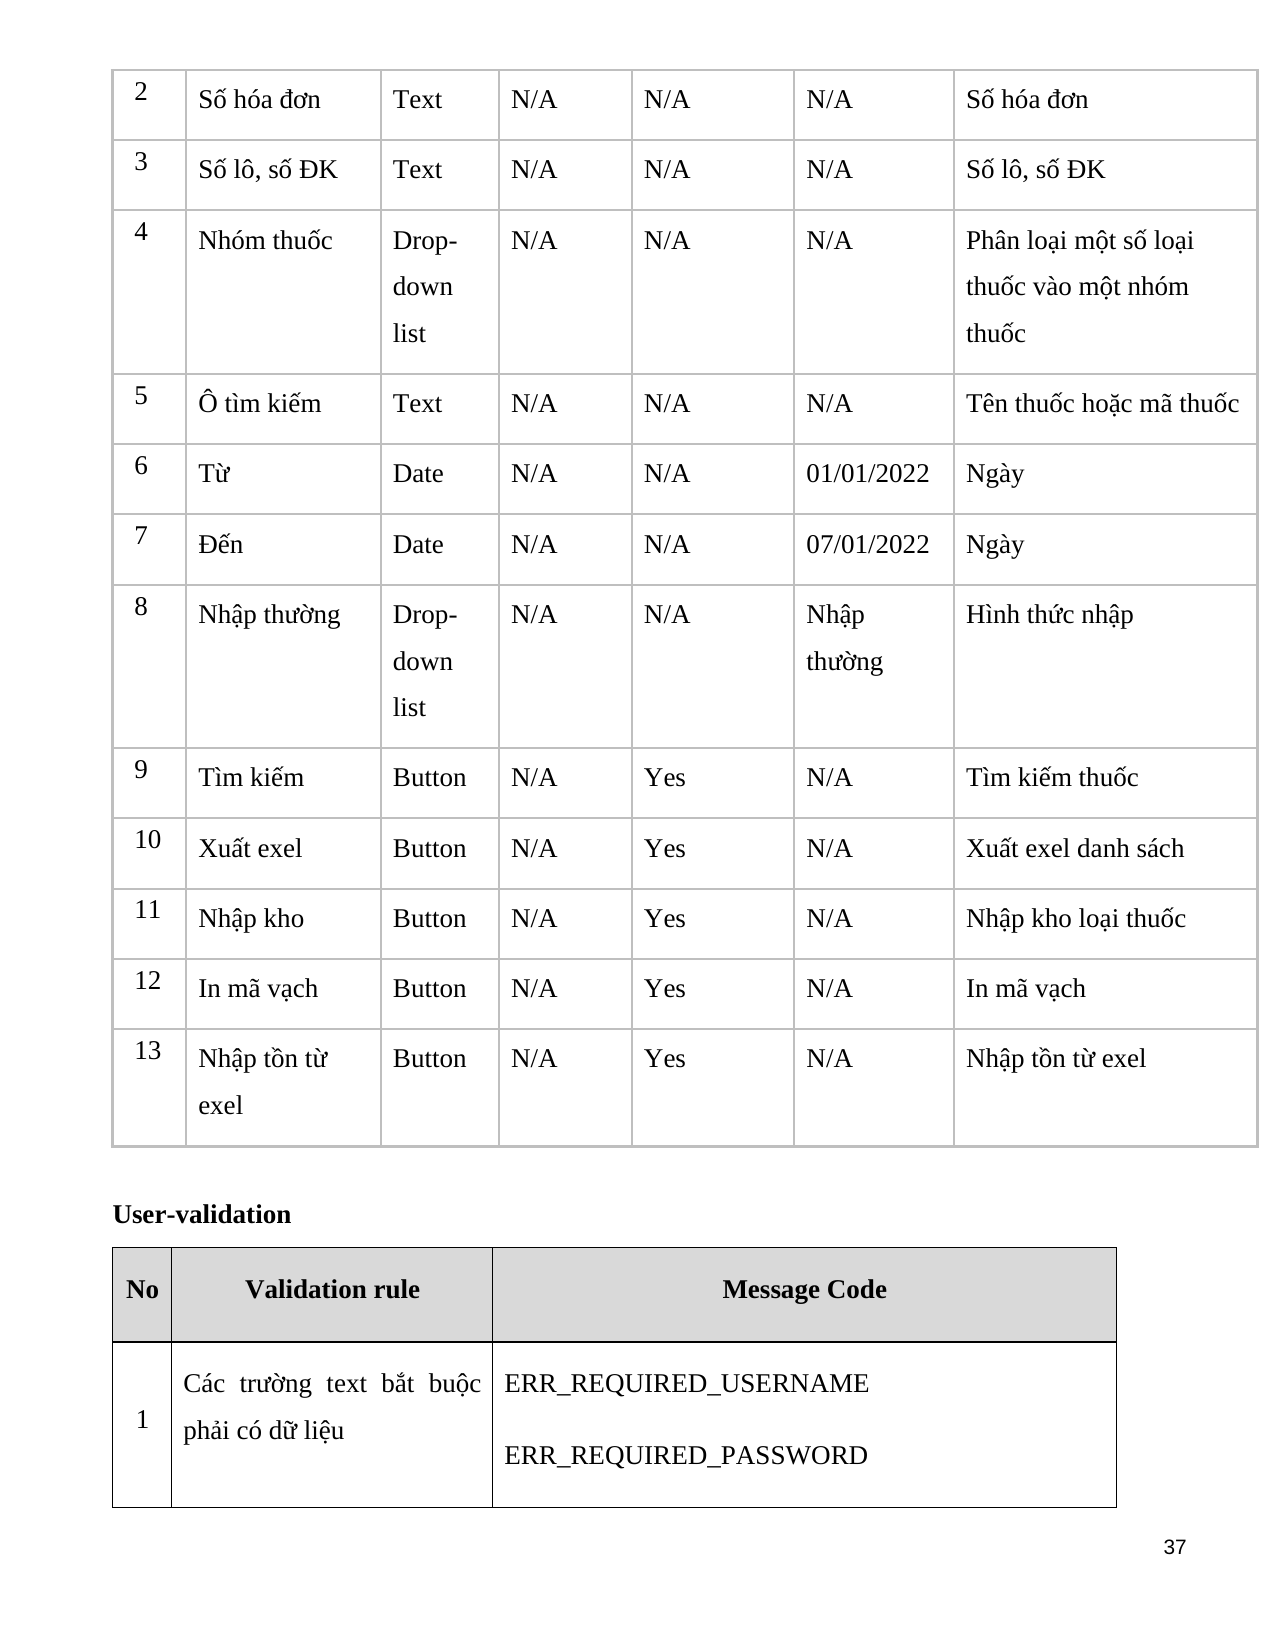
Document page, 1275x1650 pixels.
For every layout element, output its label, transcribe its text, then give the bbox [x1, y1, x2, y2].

table_cell Ô tìm kiếm [187, 375, 380, 443]
table_header Message Code [493, 1248, 1116, 1341]
table_cell Nhập kho loại thuốc [955, 890, 1256, 958]
table_header No [113, 1248, 171, 1341]
table_cell Nhập tồn từ exel [955, 1030, 1256, 1145]
table_cell N/A [500, 141, 631, 209]
table_cell N/A [795, 141, 953, 209]
table_cell N/A [500, 586, 631, 747]
table_cell N/A [500, 890, 631, 958]
table_cell Button [382, 1030, 498, 1145]
table_cell Đến [187, 515, 380, 583]
table_cell N/A [633, 211, 793, 373]
table_cell N/A [500, 211, 631, 373]
table_cell Tên thuốc hoặc mã thuốc [955, 375, 1256, 443]
table_cell Số hóa đơn [187, 71, 380, 139]
table_cell Yes [633, 819, 793, 887]
table_cell N/A [500, 515, 631, 583]
table_cell ERR_REQUIRED_USERNAME ERR_REQUIRED_PASSWORD [493, 1343, 1116, 1507]
text User-validation [112, 1198, 1186, 1229]
table_cell N/A [633, 515, 793, 583]
table_cell Nhập thường [795, 586, 953, 747]
table_cell N/A [795, 375, 953, 443]
table_cell Từ [187, 445, 380, 513]
table_cell Nhóm thuốc [187, 211, 380, 373]
table_cell Các trường text bắt buộc phải có dữ liệu [172, 1343, 492, 1507]
table_cell 10 [114, 819, 185, 887]
table_cell Tìm kiếm [187, 749, 380, 817]
table_cell 3 [114, 141, 185, 209]
table_cell N/A [795, 890, 953, 958]
table_cell 13 [114, 1030, 185, 1145]
table_cell N/A [633, 141, 793, 209]
table_cell 7 [114, 515, 185, 583]
table_cell Yes [633, 1030, 793, 1145]
table_cell Drop-down list [382, 211, 498, 373]
table_cell Button [382, 749, 498, 817]
table_cell Text [382, 375, 498, 443]
table_cell 5 [114, 375, 185, 443]
table_cell N/A [795, 211, 953, 373]
table_cell Button [382, 960, 498, 1028]
table_cell 2 [114, 71, 185, 139]
table_cell 9 [114, 749, 185, 817]
table_cell Tìm kiếm thuốc [955, 749, 1256, 817]
table_cell N/A [500, 749, 631, 817]
table_cell 01/01/2022 [795, 445, 953, 513]
table_header Validation rule [172, 1248, 492, 1341]
table_cell In mã vạch [955, 960, 1256, 1028]
table_cell Ngày [955, 515, 1256, 583]
table_cell N/A [795, 749, 953, 817]
table_cell N/A [795, 1030, 953, 1145]
table_cell Yes [633, 960, 793, 1028]
table_cell Text [382, 71, 498, 139]
table_cell N/A [500, 819, 631, 887]
table_cell Button [382, 890, 498, 958]
table_cell 4 [114, 211, 185, 373]
table_cell Text [382, 141, 498, 209]
table_cell Xuất exel danh sách [955, 819, 1256, 887]
table_cell N/A [500, 375, 631, 443]
table_cell Ngày [955, 445, 1256, 513]
table_cell Phân loại một số loại thuốc vào một nhóm thuốc [955, 211, 1256, 373]
table_cell N/A [500, 445, 631, 513]
table_cell In mã vạch [187, 960, 380, 1028]
table_cell Yes [633, 890, 793, 958]
table_cell Số lô, số ĐK [955, 141, 1256, 209]
table_cell N/A [633, 71, 793, 139]
table_cell 07/01/2022 [795, 515, 953, 583]
table_cell Xuất exel [187, 819, 380, 887]
table_cell Drop-down list [382, 586, 498, 747]
table_cell N/A [500, 1030, 631, 1145]
table_cell N/A [500, 960, 631, 1028]
table_cell Hình thức nhập [955, 586, 1256, 747]
table_cell N/A [633, 445, 793, 513]
table_cell N/A [633, 586, 793, 747]
table_cell 12 [114, 960, 185, 1028]
table_cell 1 [113, 1343, 171, 1507]
table_cell N/A [795, 960, 953, 1028]
table_cell Date [382, 515, 498, 583]
table_cell 8 [114, 586, 185, 747]
table_cell Nhập kho [187, 890, 380, 958]
table_cell 11 [114, 890, 185, 958]
table_cell Nhập thường [187, 586, 380, 747]
table_cell N/A [633, 375, 793, 443]
table_cell Số lô, số ĐK [187, 141, 380, 209]
table_cell Button [382, 819, 498, 887]
table_cell N/A [795, 819, 953, 887]
table_cell N/A [795, 71, 953, 139]
table_cell 6 [114, 445, 185, 513]
table_cell Số hóa đơn [955, 71, 1256, 139]
table_cell N/A [500, 71, 631, 139]
table_cell Date [382, 445, 498, 513]
table_cell Nhập tồn từ exel [187, 1030, 380, 1145]
table_cell Yes [633, 749, 793, 817]
